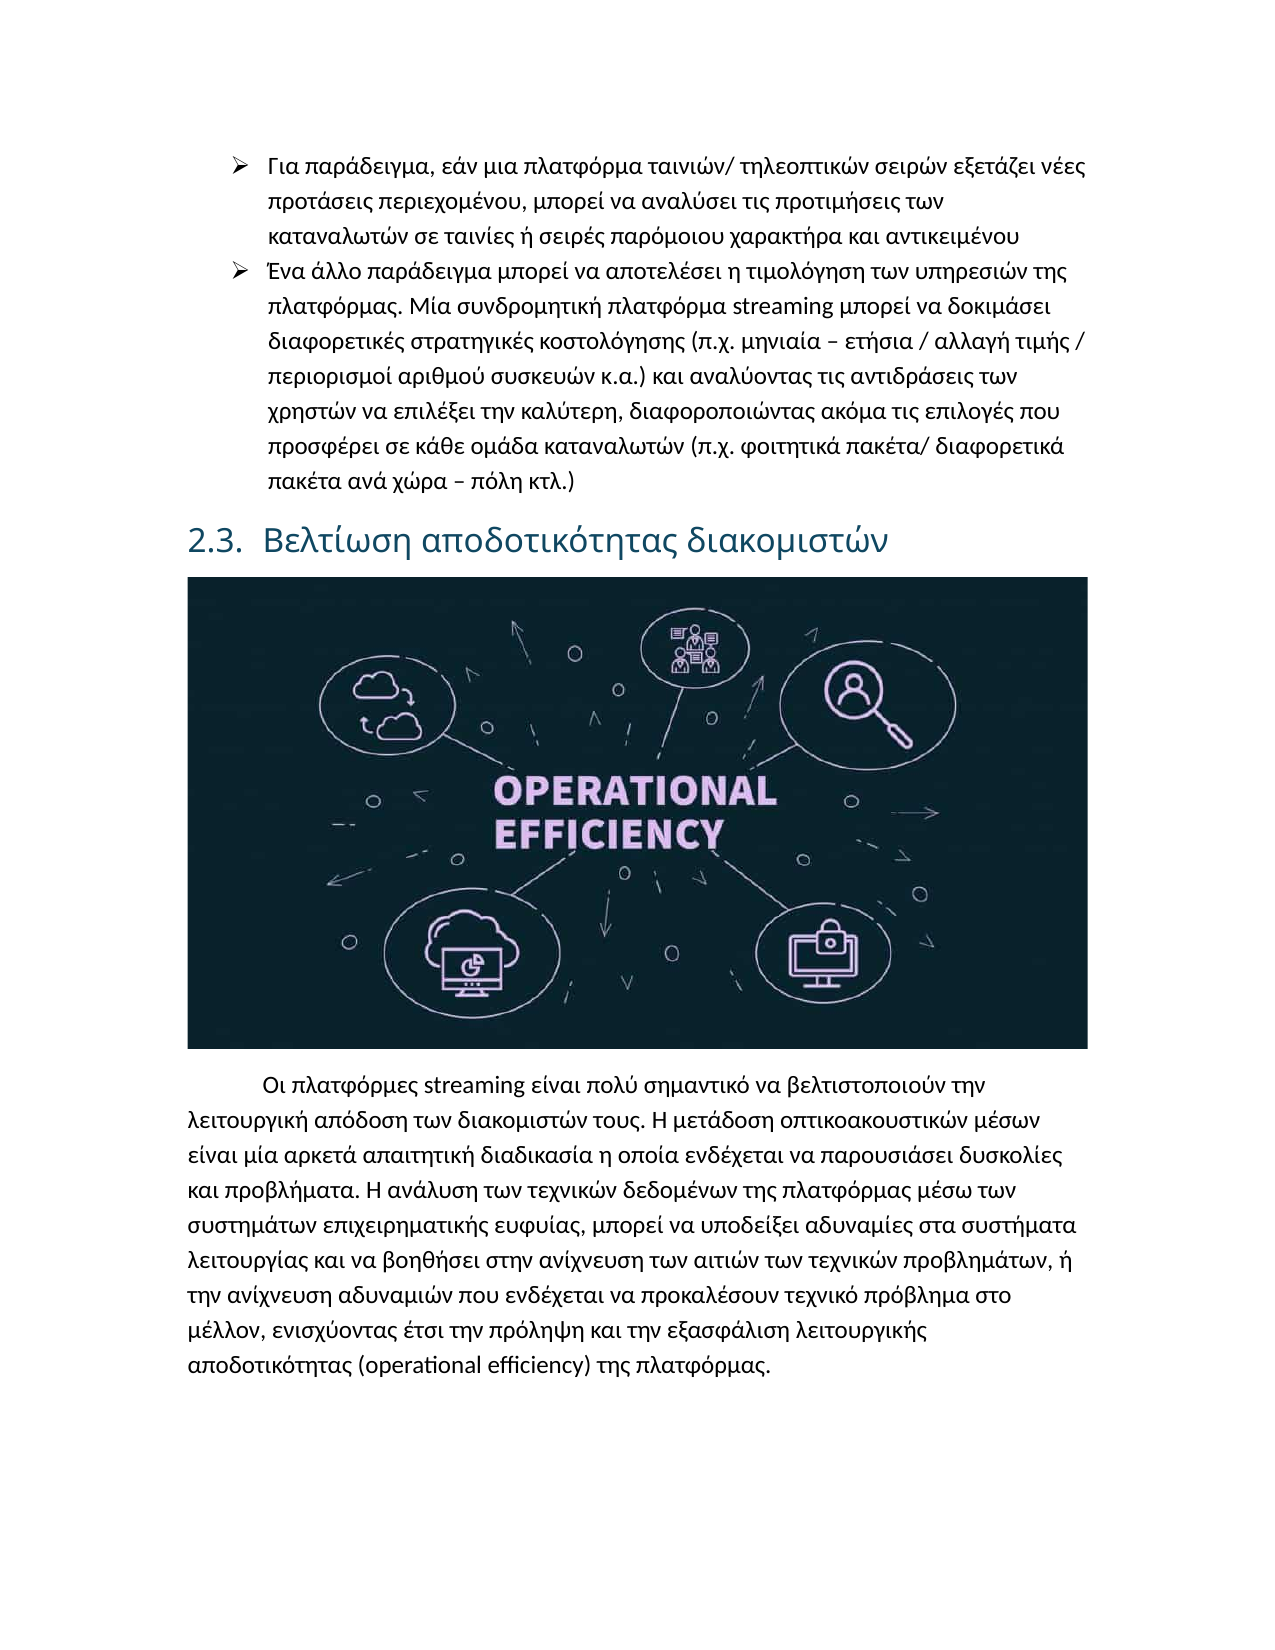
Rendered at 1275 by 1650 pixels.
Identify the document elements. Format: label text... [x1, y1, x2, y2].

text Οι πλατφόρμες streaming είναι πολύ σημαντικό να βελτιστοποιούν την λειτουργική απόδοση των διακομιστών τους. Η μετάδοση οπτικοακουστικών μέσων είναι μία αρκετά απαιτητική διαδικασία η οποία ενδέχεται να παρουσιάσει δυσκολίες και προβλήματα. Η ανάλυση των τεχνικών δεδομένων της πλατφόρμας μέσω των συστημάτων επιχειρηματικής ευφυίας, μπορεί να υποδείξει αδυναμίες στα συστήματα λειτουργίας και να βοηθήσει στην ανίχνευση των αιτιών των τεχνικών προβλημάτων, ή την ανίχνευση αδυναμιών που ενδέχεται να προκαλέσουν τεχνικό πρόβλημα στο μέλλον, ενισχύοντας έτσι την πρόληψη και την εξασφάλιση λειτουργικής αποδοτικότητας (operational efficiency) της πλατφόρμας. [187, 1069, 1087, 1380]
subtitle Βελτίωση αποδοτικότητας διακομιστών [187, 517, 1087, 562]
picture [187, 577, 1088, 1049]
list Ένα άλλο παράδειγμα μπορεί να αποτελέσει η τιμολόγηση των υπηρεσιών της πλατφόρμας. Μία συνδρομητική πλατφόρμα streaming μπορεί να δοκιμάσει διαφορετικές στρατηγικές κοστολόγησης (π.χ. μηνιαία – ετήσια / αλλαγή τιμής / περιορισμοί αριθμού συσκευών κ.α.) και αναλύοντας τις αντιδράσεις των χρηστών να επιλέξει την καλύτερη, διαφοροποιώντας ακόμα τις επιλογές που προσφέρει σε κάθε ομάδα καταναλωτών (π.χ. φοιτητικά πακέτα/ διαφορετικά πακέτα ανά χώρα – πόλη κτλ.) [230, 255, 1087, 496]
list Για παράδειγμα, εάν μια πλατφόρμα ταινιών/ τηλεοπτικών σειρών εξετάζει νέες προτάσεις περιεχομένου, μπορεί να αναλύσει τις προτιμήσεις των καταναλωτών σε ταινίες ή σειρές παρόμοιου χαρακτήρα και αντικειμένου [230, 150, 1087, 251]
